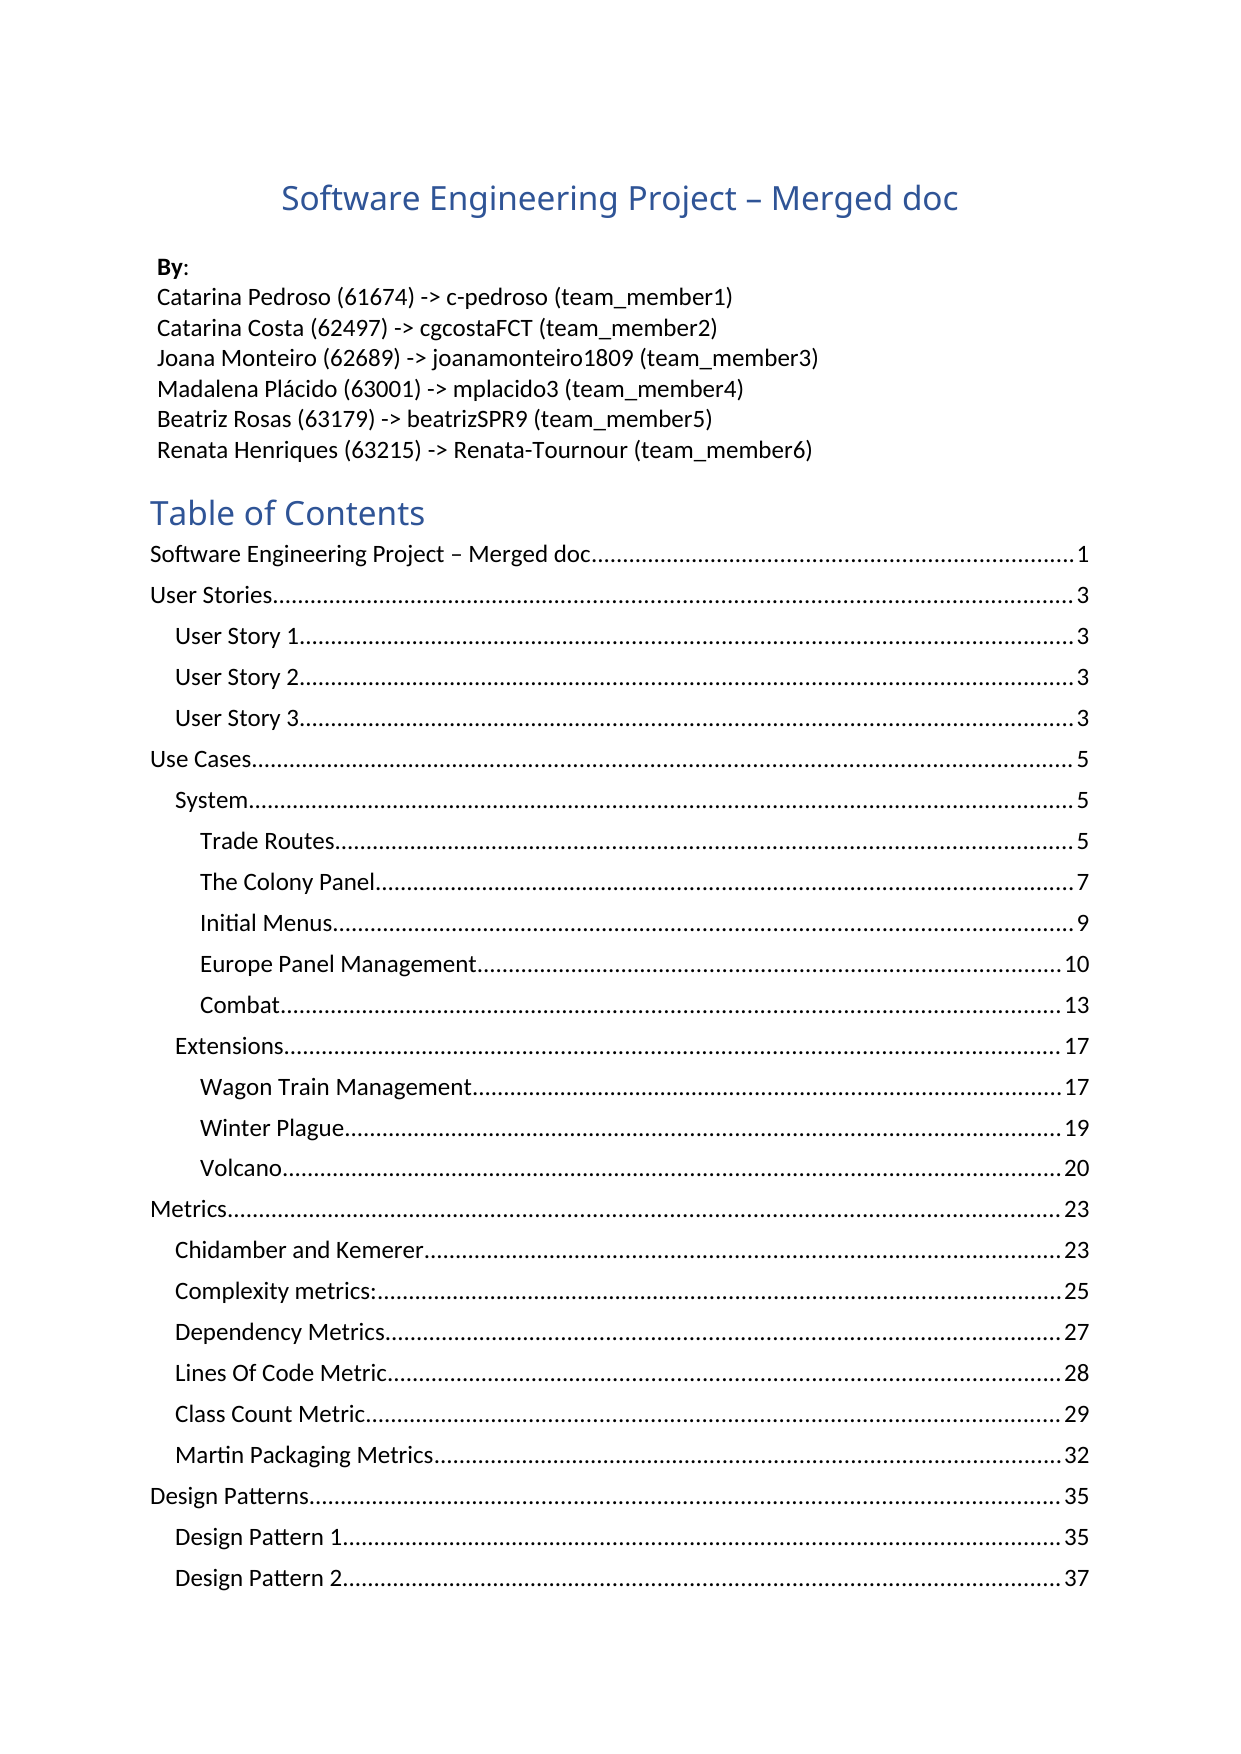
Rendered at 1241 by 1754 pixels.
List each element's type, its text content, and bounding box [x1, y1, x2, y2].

text Catarina Pedroso (61674) -> c-pedroso (team_member1) [157, 281, 1090, 312]
text Madalena Plácido (63001) -> mplacido3 (team_member4) [157, 373, 1090, 403]
text Catarina Costa (62497) -> cgcostaFCT (team_member2) [157, 312, 1090, 342]
text Beatriz Rosas (63179) -> beatrizSPR9 (team_member5) [157, 403, 1090, 434]
subtitle Software Engineering Project – Merged doc [150, 175, 1090, 220]
text Renata Henriques (63215) -> Renata-Tournour (team_member6) [157, 434, 1090, 464]
text Joana Monteiro (62689) -> joanamonteiro1809 (team_member3) [157, 342, 1090, 373]
text By: [157, 251, 1090, 281]
